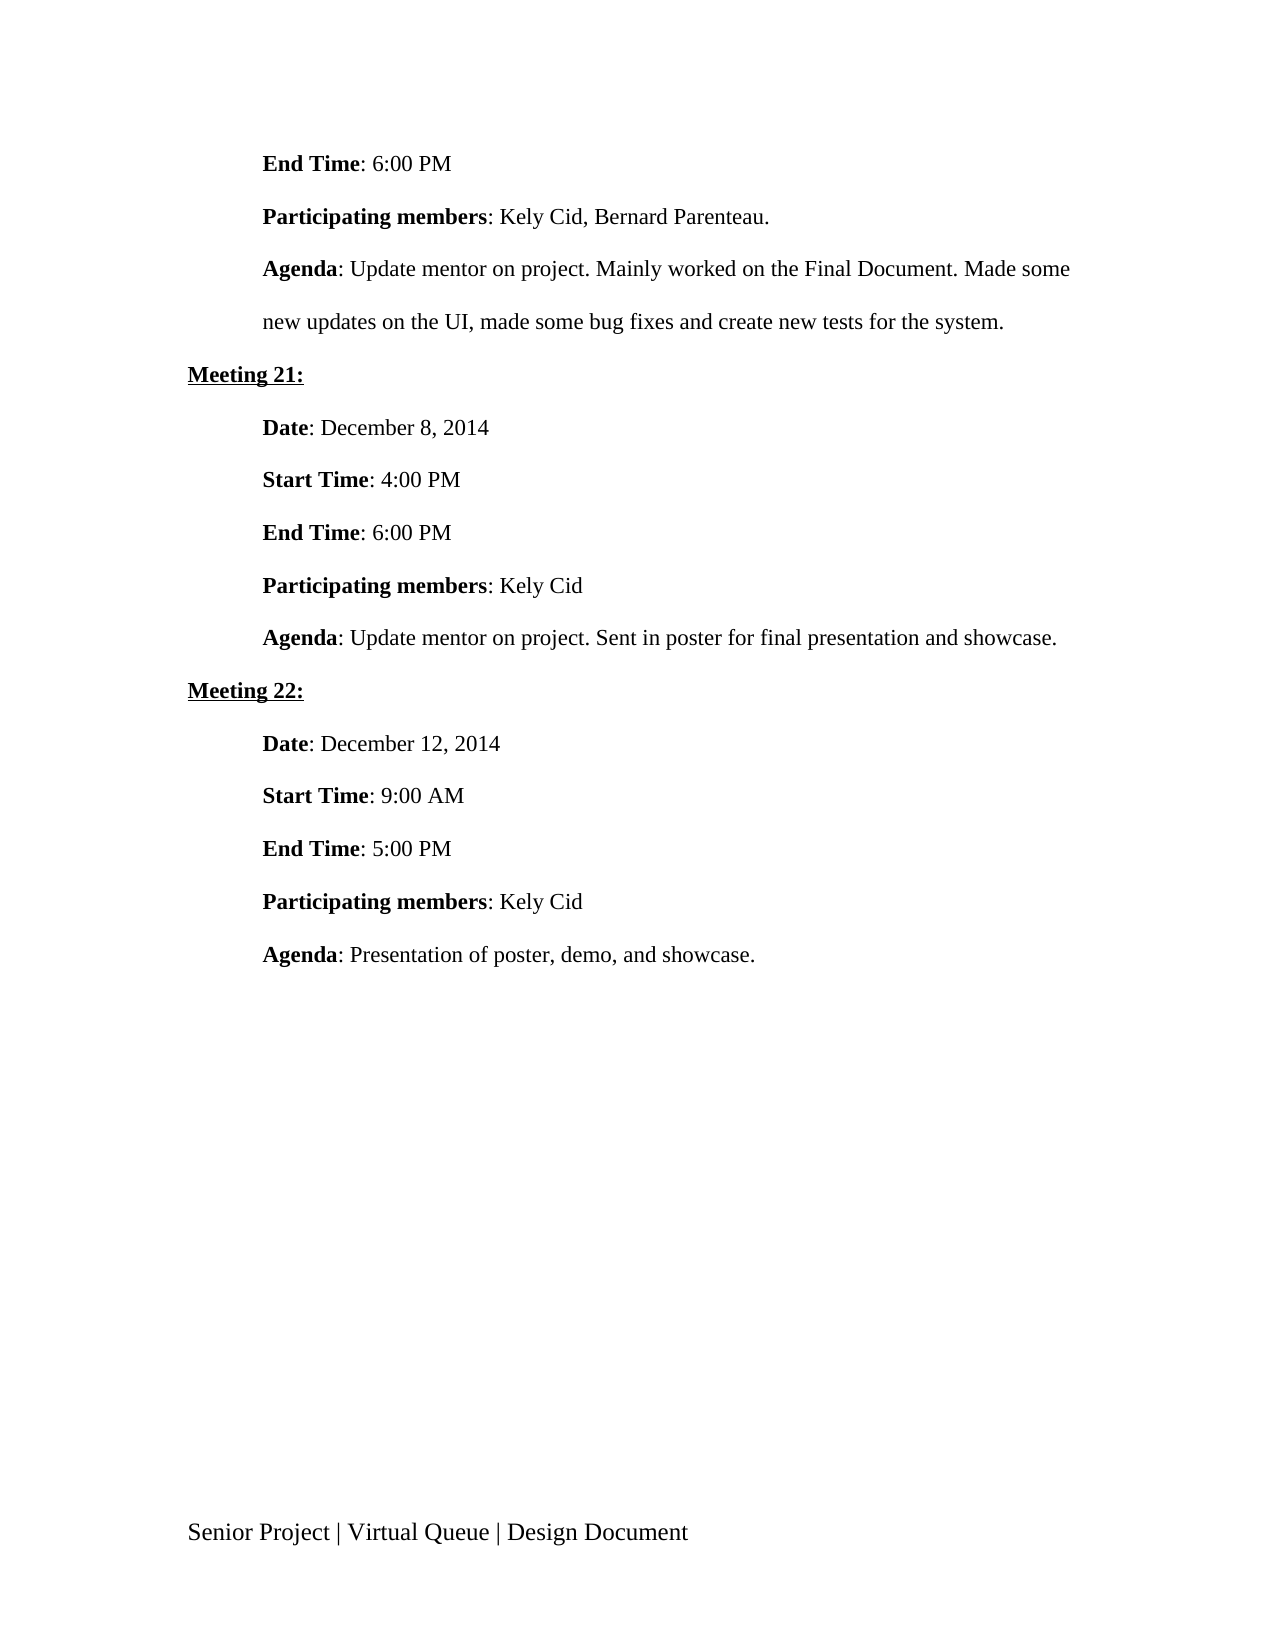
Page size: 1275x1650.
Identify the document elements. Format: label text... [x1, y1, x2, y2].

text End Time: 6:00 PM [262, 150, 1087, 176]
text Participating members: Kely Cid, Bernard Parenteau. [262, 203, 1087, 229]
text End Time: 6:00 PM [262, 519, 1087, 545]
text Participating members: Kely Cid [262, 572, 1087, 598]
text Date: December 12, 2014 [262, 730, 1087, 756]
text Meeting 22: [187, 677, 1087, 703]
text Meeting 21: [187, 361, 1087, 387]
text Agenda: Presentation of poster, demo, and showcase. [262, 941, 1087, 967]
text Date: December 8, 2014 [262, 413, 1087, 440]
text Agenda: Update mentor on project. Mainly worked on the Final Document. Made some new updates on the UI, made some bug fixes and create new tests for the system. [262, 255, 1087, 334]
text End Time: 5:00 PM [262, 835, 1087, 862]
text Start Time: 4:00 PM [262, 466, 1087, 493]
text Agenda: Update mentor on project. Sent in poster for final presentation and showcase. [262, 624, 1087, 651]
text Participating members: Kely Cid [262, 888, 1087, 914]
text Start Time: 9:00 AM [262, 782, 1087, 809]
